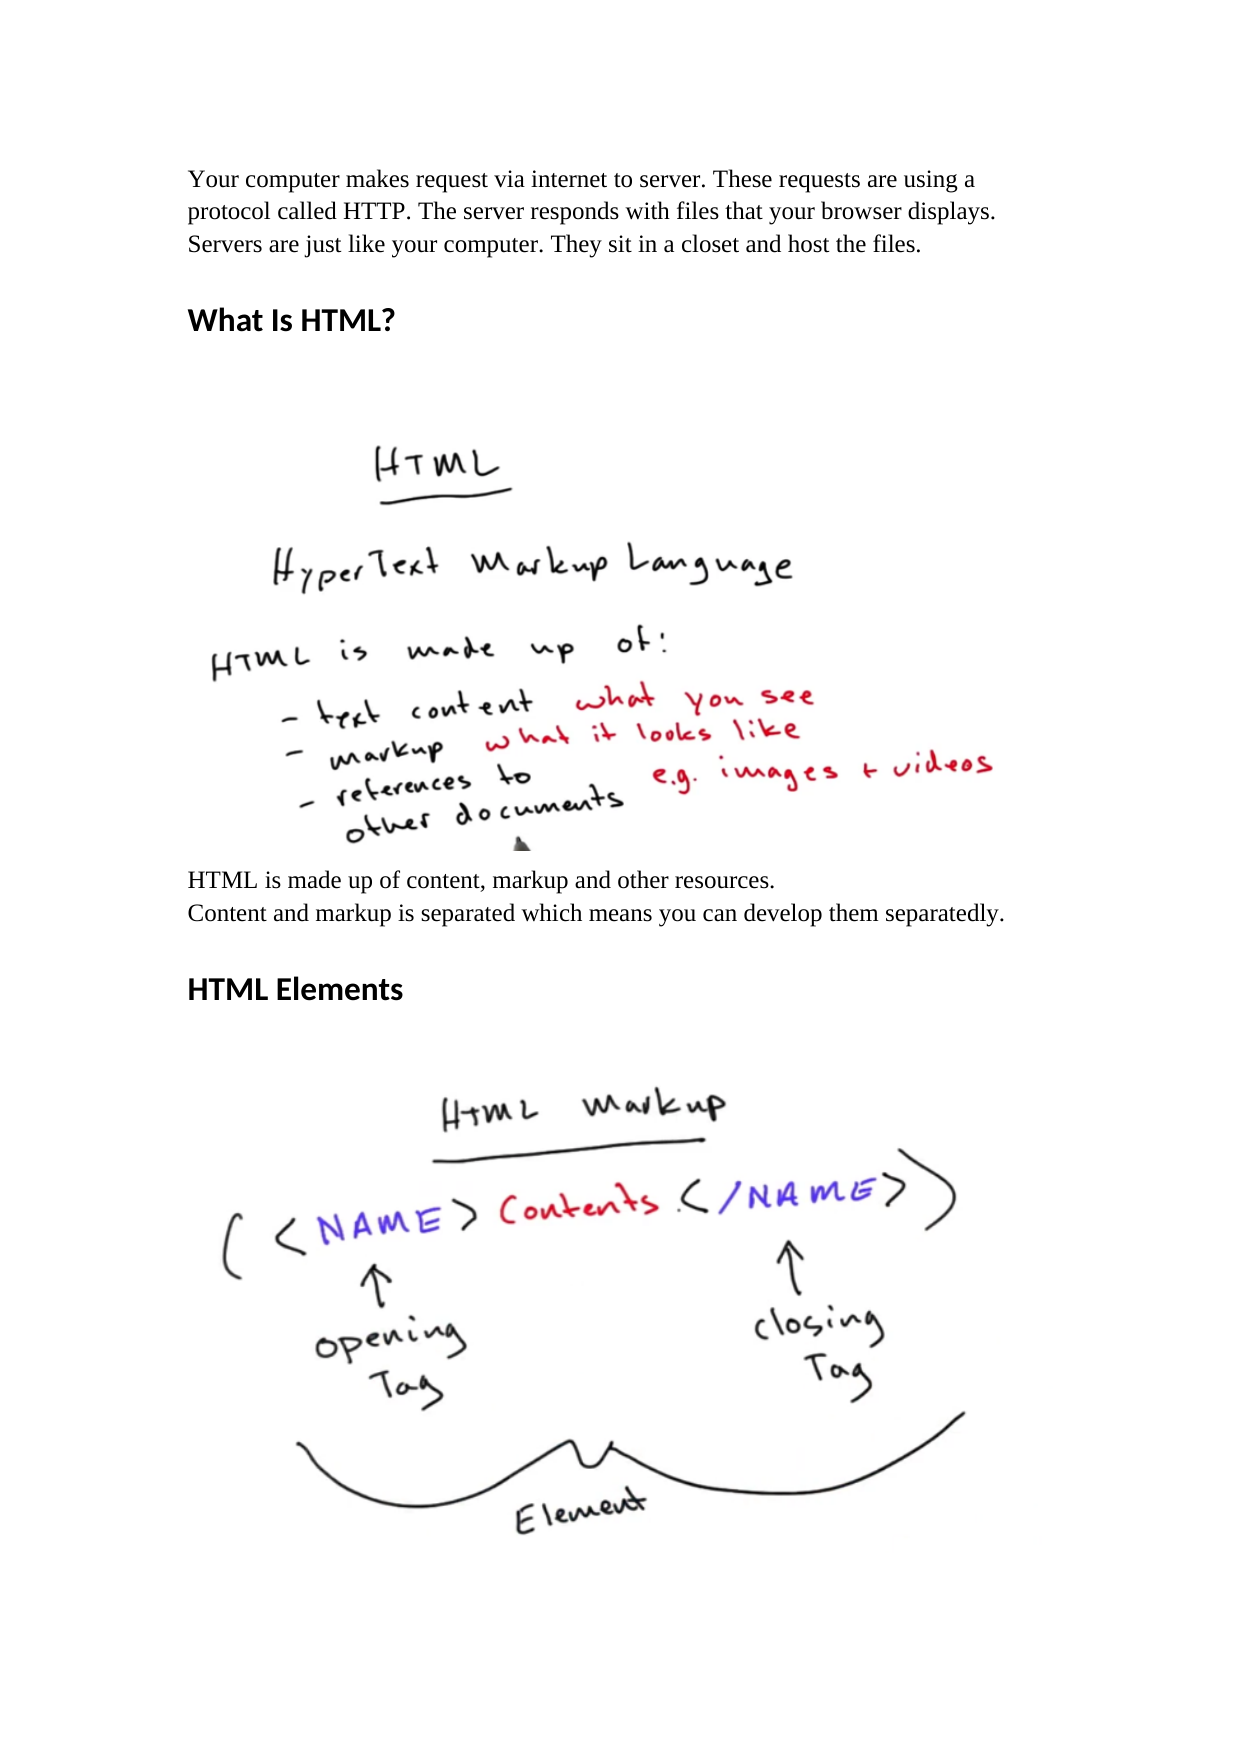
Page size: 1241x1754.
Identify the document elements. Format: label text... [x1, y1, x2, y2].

subtitle HTML Elements [187, 955, 1053, 1020]
text Your computer makes request via internet to server. These requests are using a protocol called HTTP. The server responds with files that your browser displays. [187, 162, 1053, 227]
text Content and markup is separated which means you can develop them separatedly. [187, 896, 1053, 928]
text HTML is made up of content, markup and other resources. [187, 863, 1053, 896]
subtitle What Is HTML? [187, 287, 1053, 352]
picture [187, 1077, 1053, 1553]
picture [187, 440, 1053, 851]
text Servers are just like your computer. They sit in a closet and host the files. [187, 227, 1053, 259]
